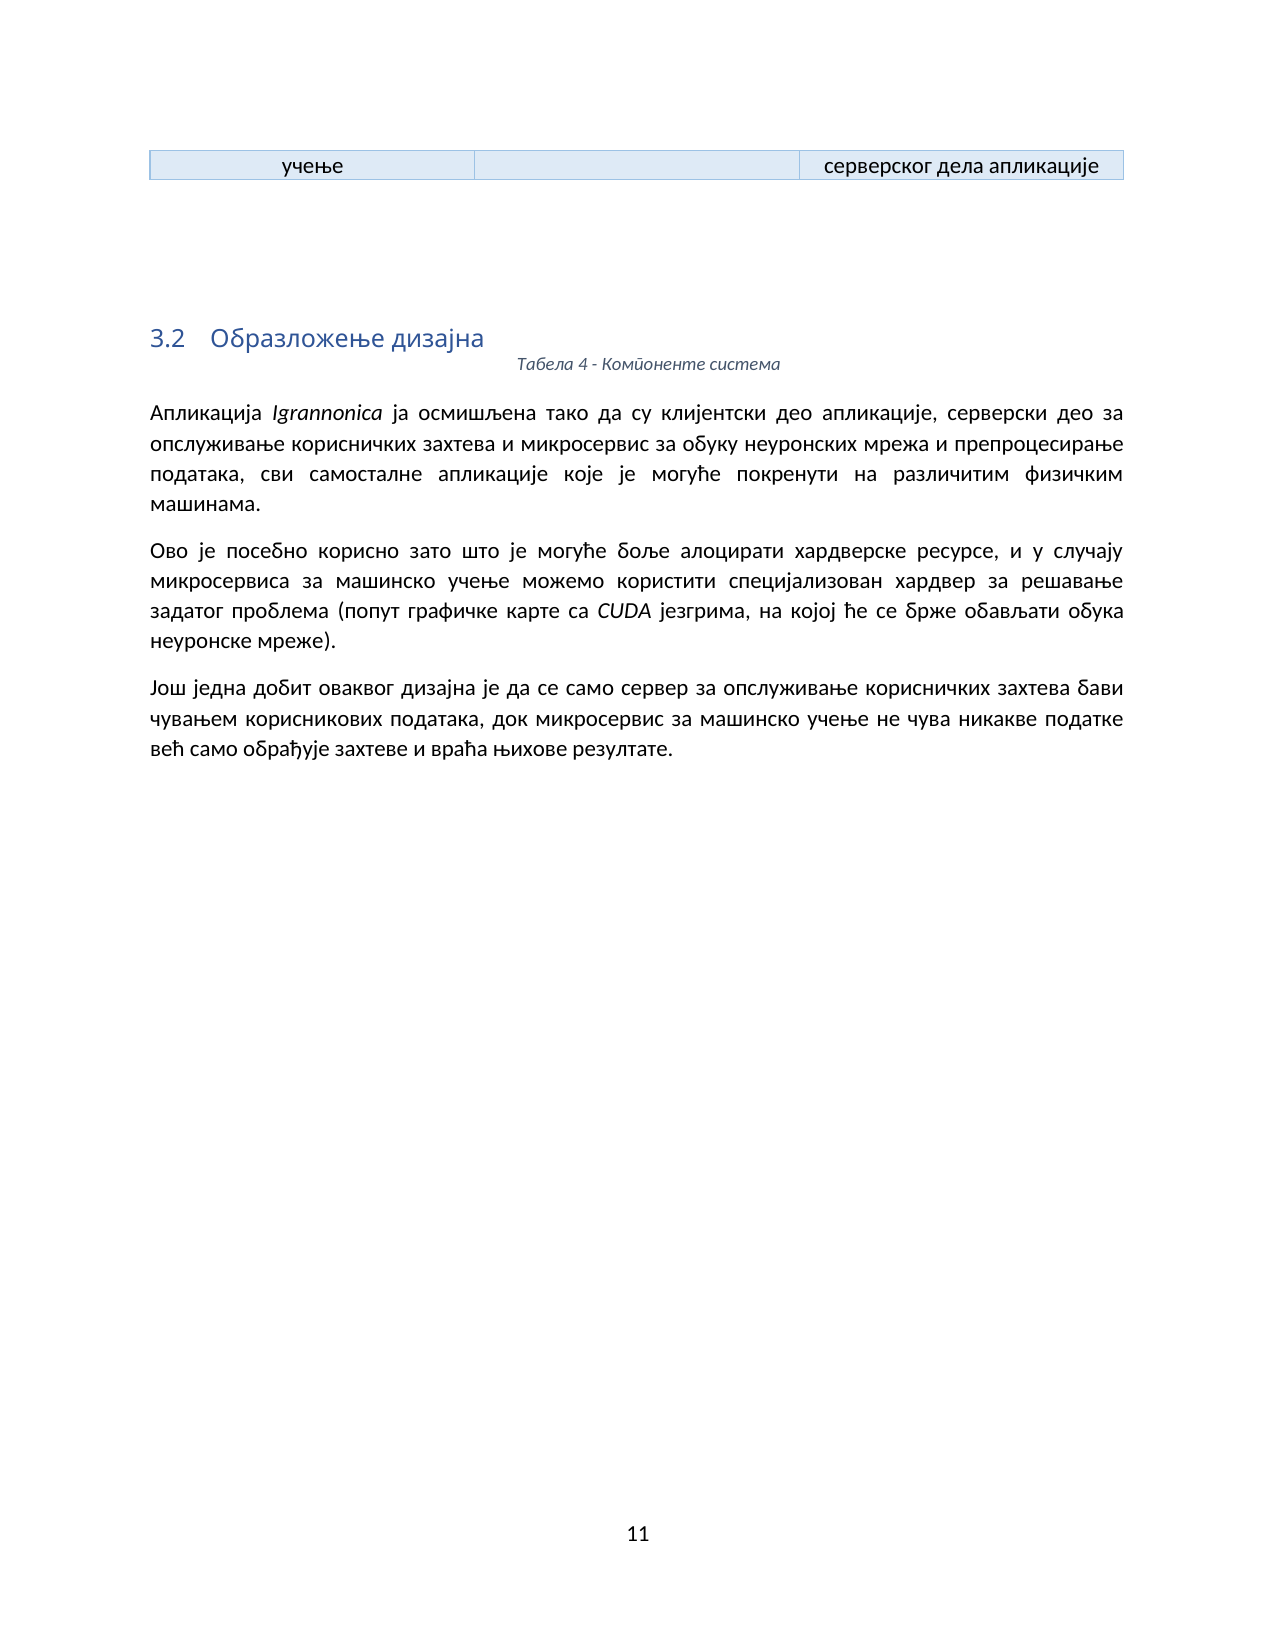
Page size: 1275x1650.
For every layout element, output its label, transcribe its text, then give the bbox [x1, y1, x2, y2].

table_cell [151, 151, 474, 179]
text Још једна добит оваквог дизајна је да се само сервер за опслуживање корисничких захтева бави чувањем корисникових података, док микросервис за машинско учење не чува никакве податке већ само обрађује захтеве и враћа њихове резултате. [150, 673, 1125, 762]
subtitle Образложење дизајна [150, 321, 1125, 355]
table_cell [475, 151, 799, 179]
text Апликација Igrannonica ја осмишљена тако да су клијентски део апликације, серверски део за опслуживање корисничких захтева и микросервис за обуку неуронских мрежа и препроцесирање података, сви самосталне апликације које је могуће покренути на различитим физичким машинама. [150, 398, 1125, 517]
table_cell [800, 151, 1123, 179]
text Ово је посебно корисно зато што је могуће боље алоцирати хардверске ресурсе, и у случају микросервиса за машинско учење можемо користити специјализован хардвер за решавање задатог проблема (попут графичке карте са CUDA језгрима, на којој ће се брже обављати обука неуронске мреже). [150, 536, 1125, 654]
